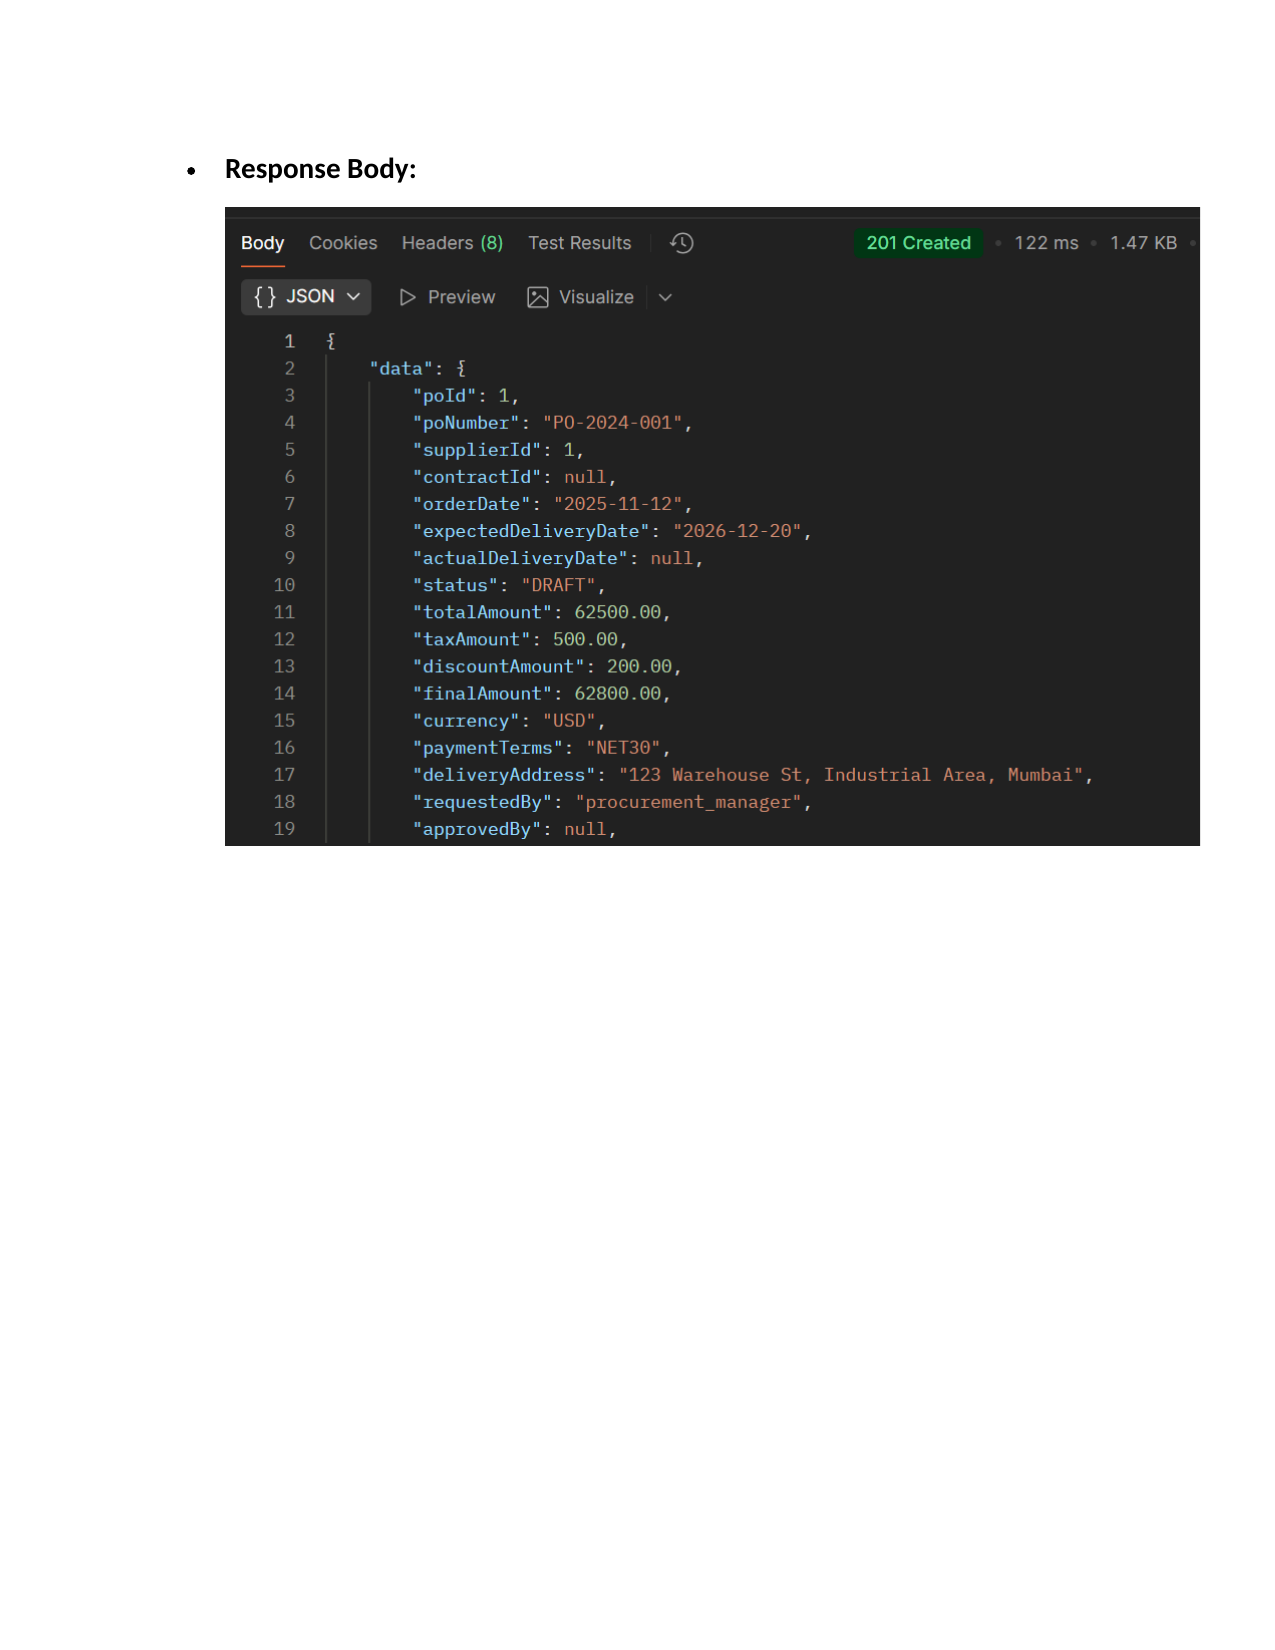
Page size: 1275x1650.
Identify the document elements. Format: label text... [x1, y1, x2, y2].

list Response Body: [187, 150, 1125, 186]
picture [225, 207, 1200, 846]
